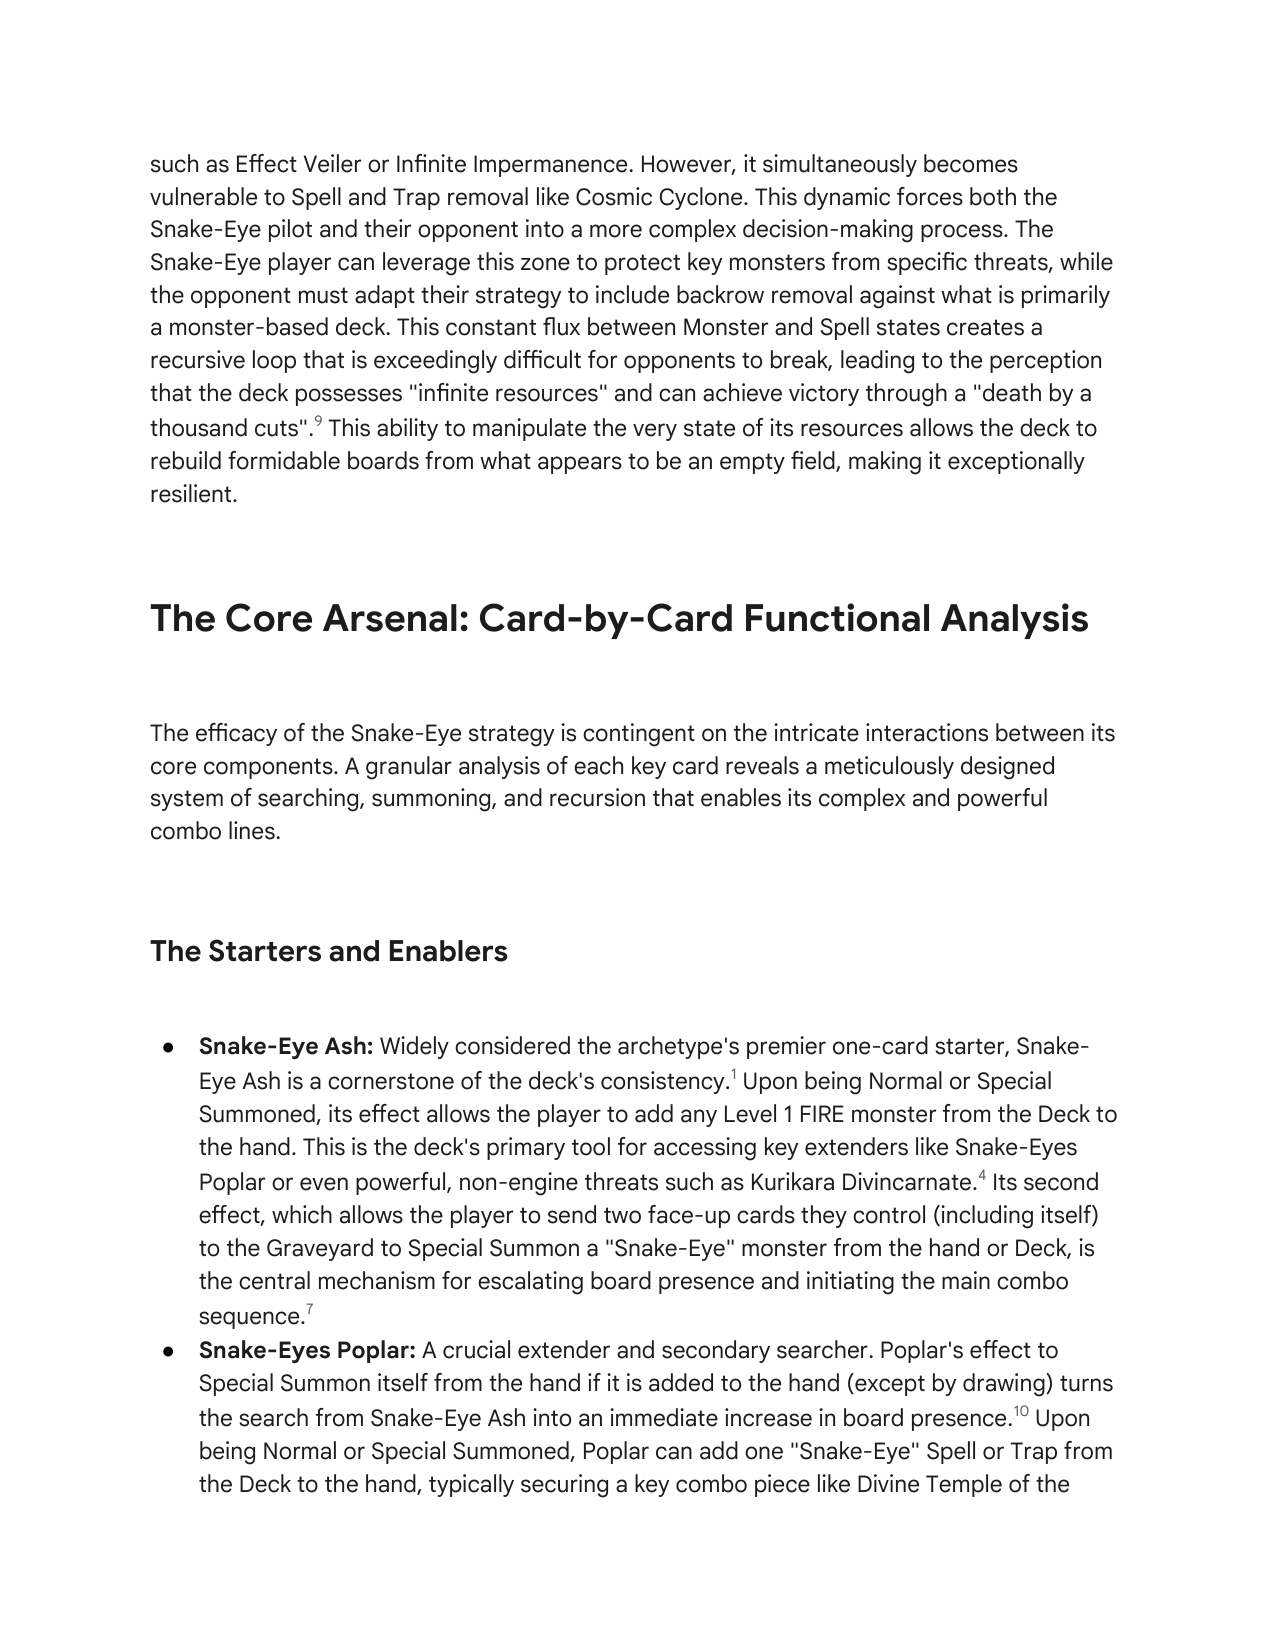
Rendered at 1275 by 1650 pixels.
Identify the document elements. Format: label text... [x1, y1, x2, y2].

subtitle The Core Arsenal: Card-by-Card Functional Analysis [150, 596, 1125, 642]
subtitle The Starters and Enablers [150, 933, 1125, 969]
text The efficacy of the Snake-Eye strategy is contingent on the intricate interactions between its core components. A granular analysis of each key card reveals a meticulously designed system of searching, summoning, and recursion that enables its complex and powerful combo lines. [150, 719, 1125, 846]
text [150, 150, 1125, 509]
list Snake-Eye Ash: Widely considered the archetype's premier one-card starter, Snake-Eye Ash is a cornerstone of the deck's consistency.1 Upon being Normal or Special Summoned, its effect allows the player to add any Level 1 FIRE monster from the Deck to the hand. This is the deck's primary tool for accessing key extenders like Snake-Eyes Poplar or even powerful, non-engine threats such as Kurikara Divincarnate.4 Its second effect, which allows the player to send two face-up cards they control (including itself) to the Graveyard to Special Summon a "Snake-Eye" monster from the hand or Deck, is the central mechanism for escalating board presence and initiating the main combo sequence.7 [161, 1032, 1125, 1332]
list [161, 1336, 1125, 1499]
